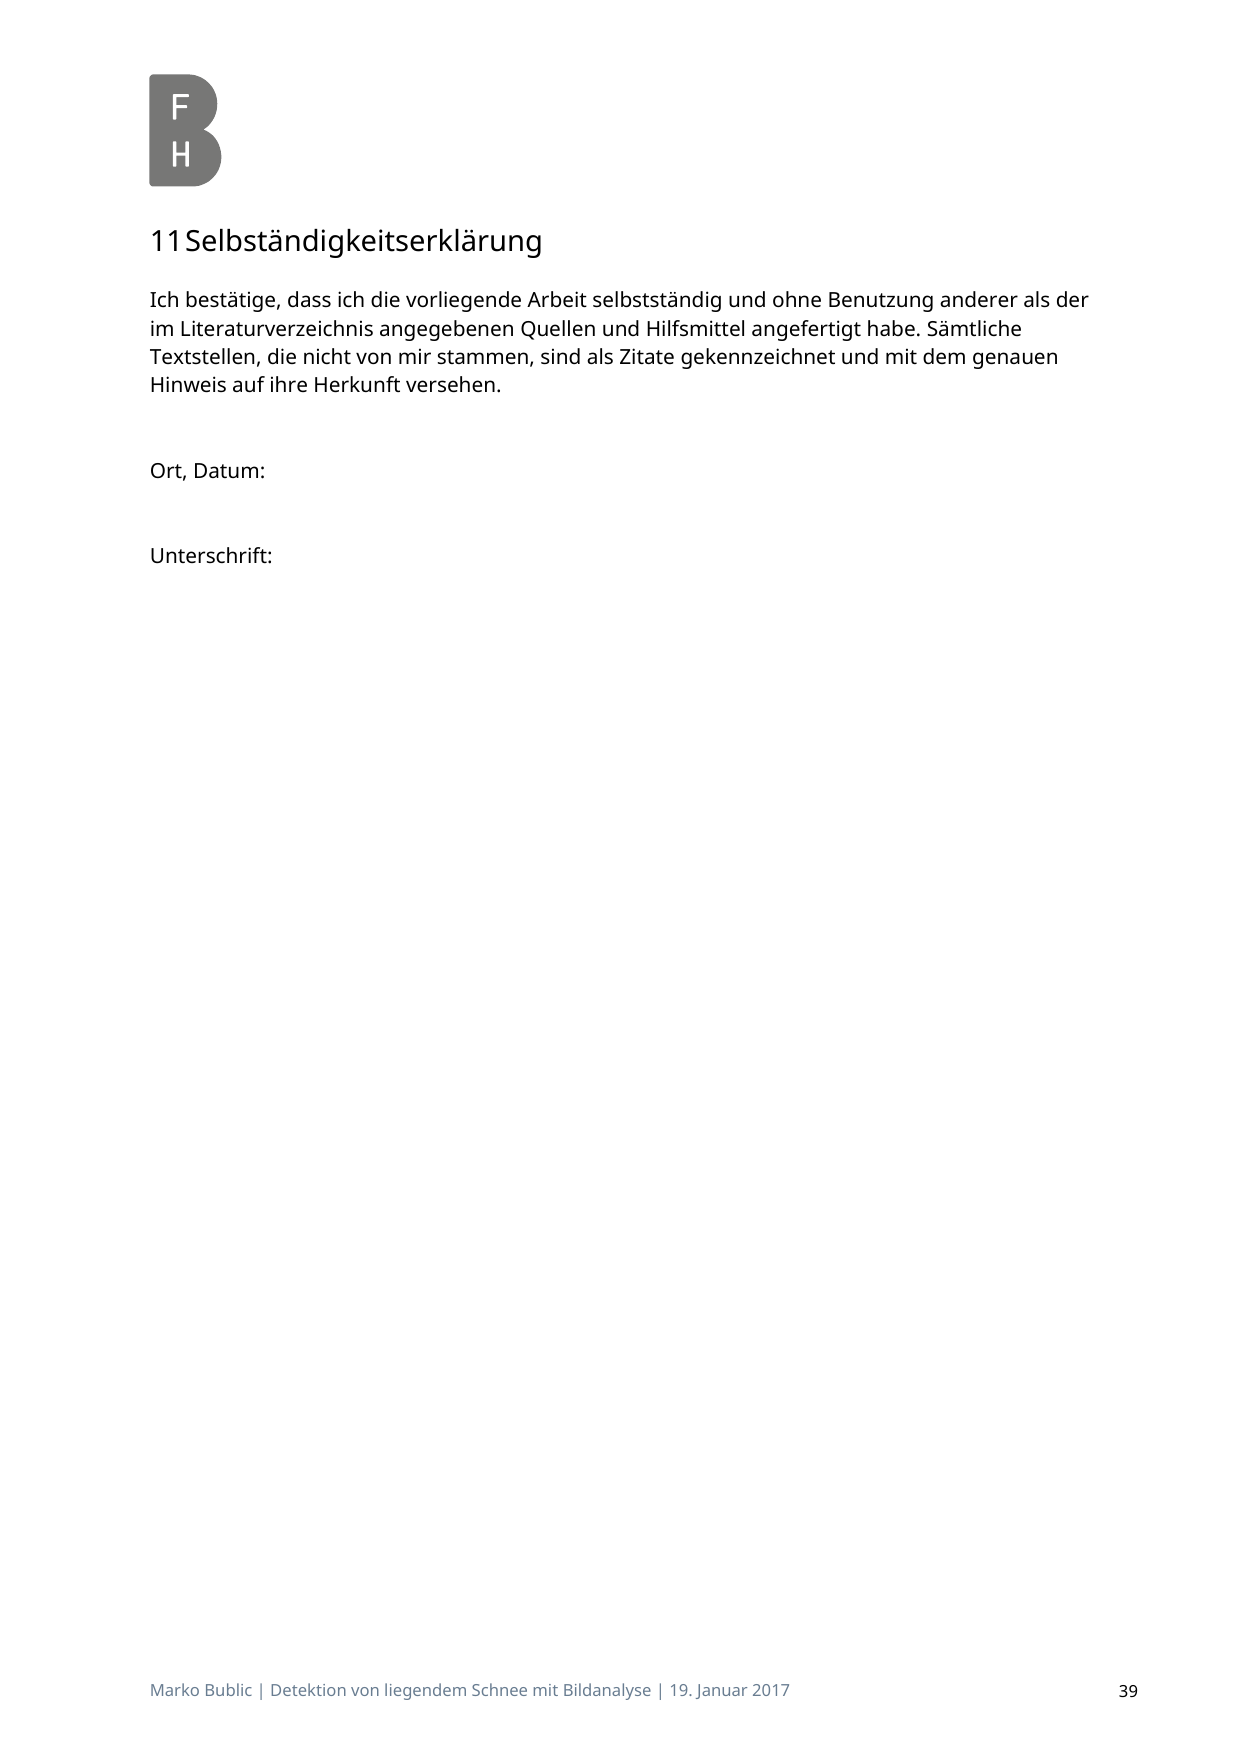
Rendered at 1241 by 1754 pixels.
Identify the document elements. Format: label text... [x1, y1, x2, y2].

text Ich bestätige, dass ich die vorliegende Arbeit selbstständig und ohne Benutzung anderer als der im Literaturverzeichnis angegebenen Quellen und Hilfsmittel angefertigt habe. Sämtliche Textstellen, die nicht von mir stammen, sind als Zitate gekennzeichnet und mit dem genauen Hinweis auf ihre Herkunft versehen. [149, 285, 1093, 399]
subtitle Selbständigkeitserklärung [149, 221, 1093, 260]
text Unterschrift: [149, 541, 1093, 570]
text Ort, Datum: [149, 456, 1093, 484]
